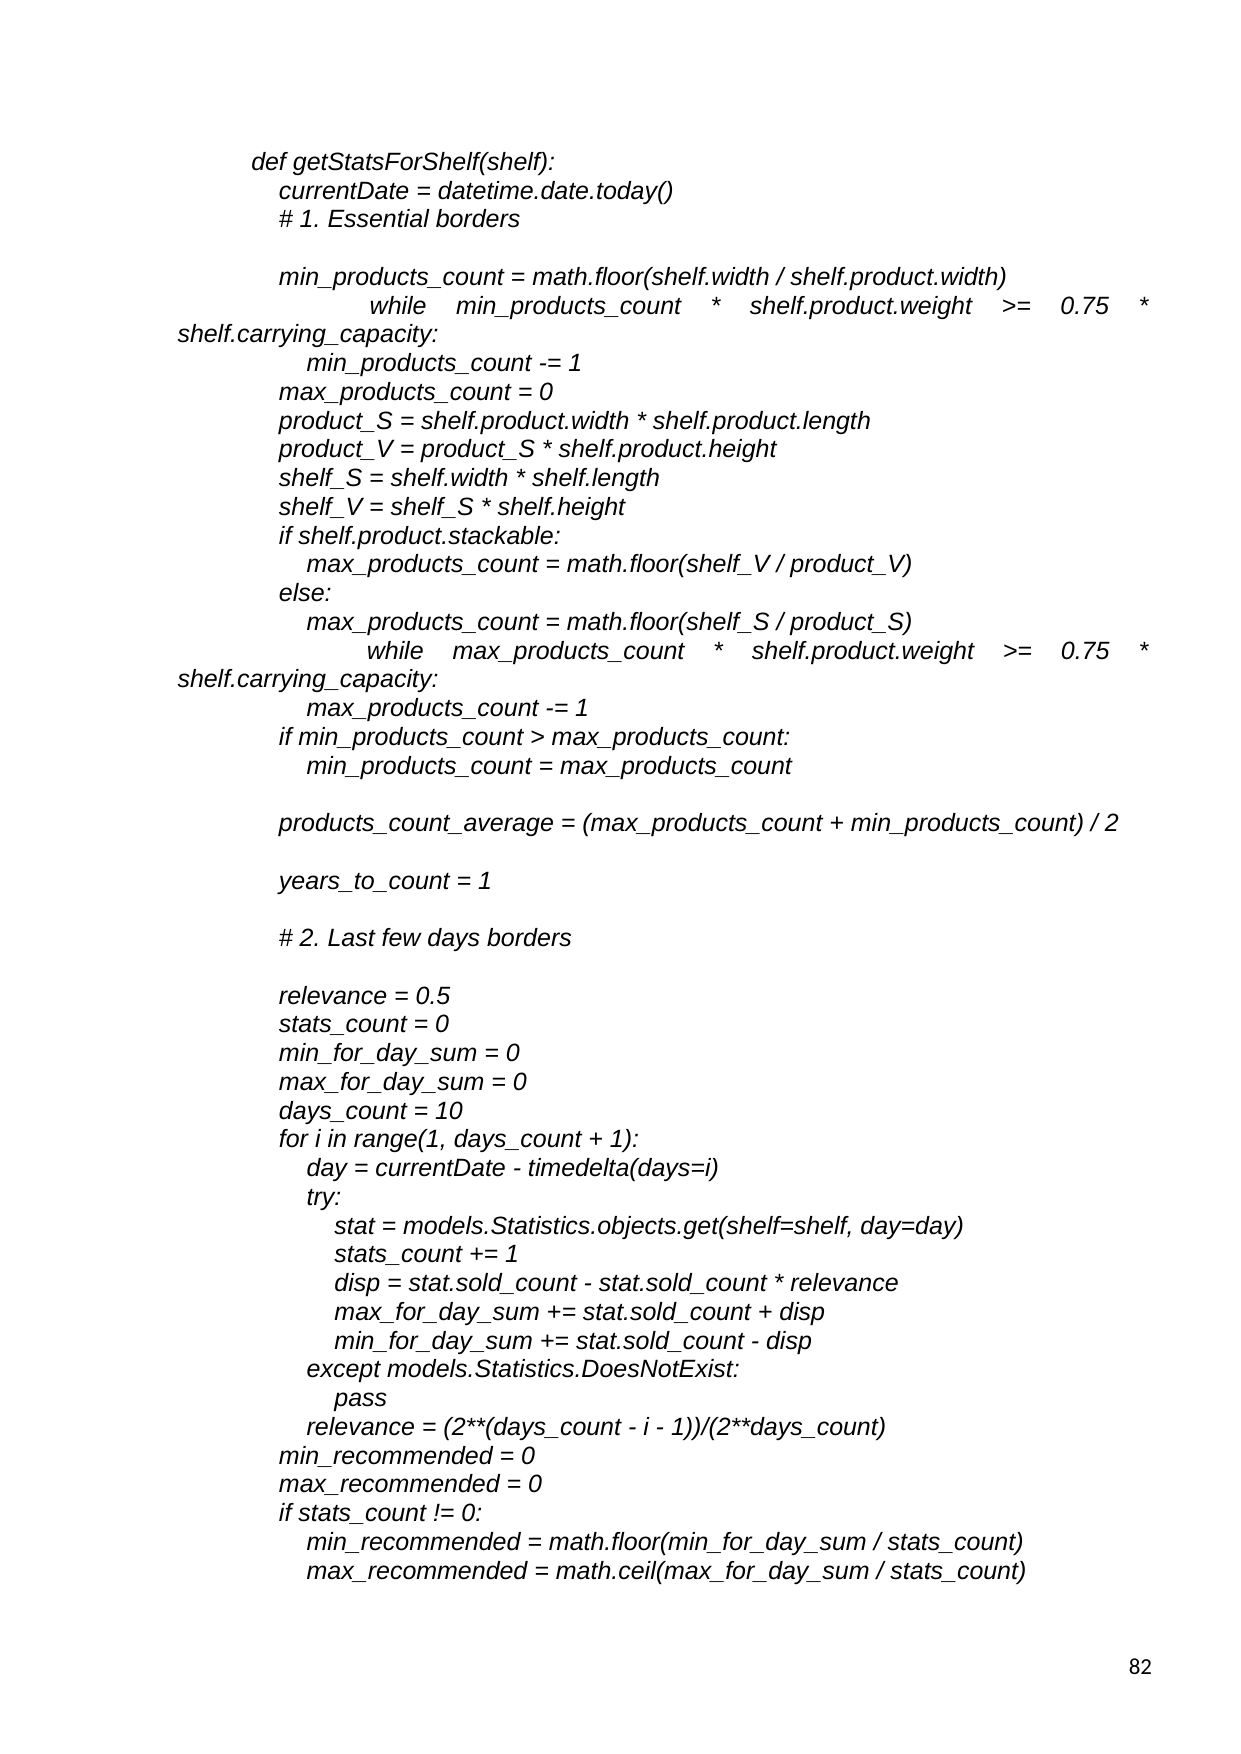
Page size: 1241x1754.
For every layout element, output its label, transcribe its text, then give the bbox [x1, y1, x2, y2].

text products_count_average = (max_products_count + min_products_count) / 2 [177, 808, 1152, 837]
text shelf_S = shelf.width * shelf.length [177, 463, 1152, 492]
text except models.Statistics.DoesNotExist: [177, 1354, 1152, 1383]
text max_products_count = 0 [177, 377, 1152, 406]
text product_S = shelf.product.width * shelf.product.length [177, 406, 1152, 434]
text min_recommended = math.floor(min_for_day_sum / stats_count) [177, 1527, 1152, 1556]
text while min_products_count * shelf.product.weight >= 0.75 * shelf.carrying_capacity: [177, 291, 1152, 348]
text if shelf.product.stackable: [177, 521, 1152, 549]
text while max_products_count * shelf.product.weight >= 0.75 * shelf.carrying_capacity: [177, 636, 1152, 693]
text min_products_count -= 1 [177, 348, 1152, 377]
text max_for_day_sum = 0 [177, 1067, 1152, 1096]
text for i in range(1, days_count + 1): [177, 1124, 1152, 1153]
text years_to_count = 1 [177, 866, 1152, 894]
text disp = stat.sold_count - stat.sold_count * relevance [177, 1268, 1152, 1297]
text max_products_count = math.floor(shelf_V / product_V) [177, 549, 1152, 578]
text min_for_day_sum += stat.sold_count - disp [177, 1326, 1152, 1354]
text try: [177, 1182, 1152, 1211]
text stat = models.Statistics.objects.get(shelf=shelf, day=day) [177, 1211, 1152, 1239]
text product_V = product_S * shelf.product.height [177, 434, 1152, 463]
text shelf_V = shelf_S * shelf.height [177, 492, 1152, 521]
text pass [177, 1383, 1152, 1412]
text # 1. Essential borders [177, 204, 1152, 233]
text min_recommended = 0 [177, 1441, 1152, 1469]
text max_recommended = math.ceil(max_for_day_sum / stats_count) [177, 1556, 1152, 1584]
text if min_products_count > max_products_count: [177, 722, 1152, 751]
text stats_count += 1 [177, 1239, 1152, 1268]
text stats_count = 0 [177, 1009, 1152, 1038]
text relevance = (2**(days_count - i - 1))/(2**days_count) [177, 1412, 1152, 1441]
text max_products_count -= 1 [177, 693, 1152, 722]
text max_recommended = 0 [177, 1469, 1152, 1498]
text days_count = 10 [177, 1096, 1152, 1124]
text else: [177, 578, 1152, 607]
text day = currentDate - timedelta(days=i) [177, 1153, 1152, 1182]
text max_for_day_sum += stat.sold_count + disp [177, 1297, 1152, 1326]
text # 2. Last few days borders [177, 923, 1152, 952]
text min_products_count = max_products_count [177, 751, 1152, 779]
text if stats_count != 0: [177, 1498, 1152, 1527]
text currentDate = datetime.date.today() [177, 176, 1152, 204]
text min_products_count = math.floor(shelf.width / shelf.product.width) [177, 262, 1152, 291]
text relevance = 0.5 [177, 981, 1152, 1009]
text min_for_day_sum = 0 [177, 1038, 1152, 1067]
text def getStatsForShelf(shelf): [177, 147, 1152, 176]
text max_products_count = math.floor(shelf_S / product_S) [177, 607, 1152, 636]
